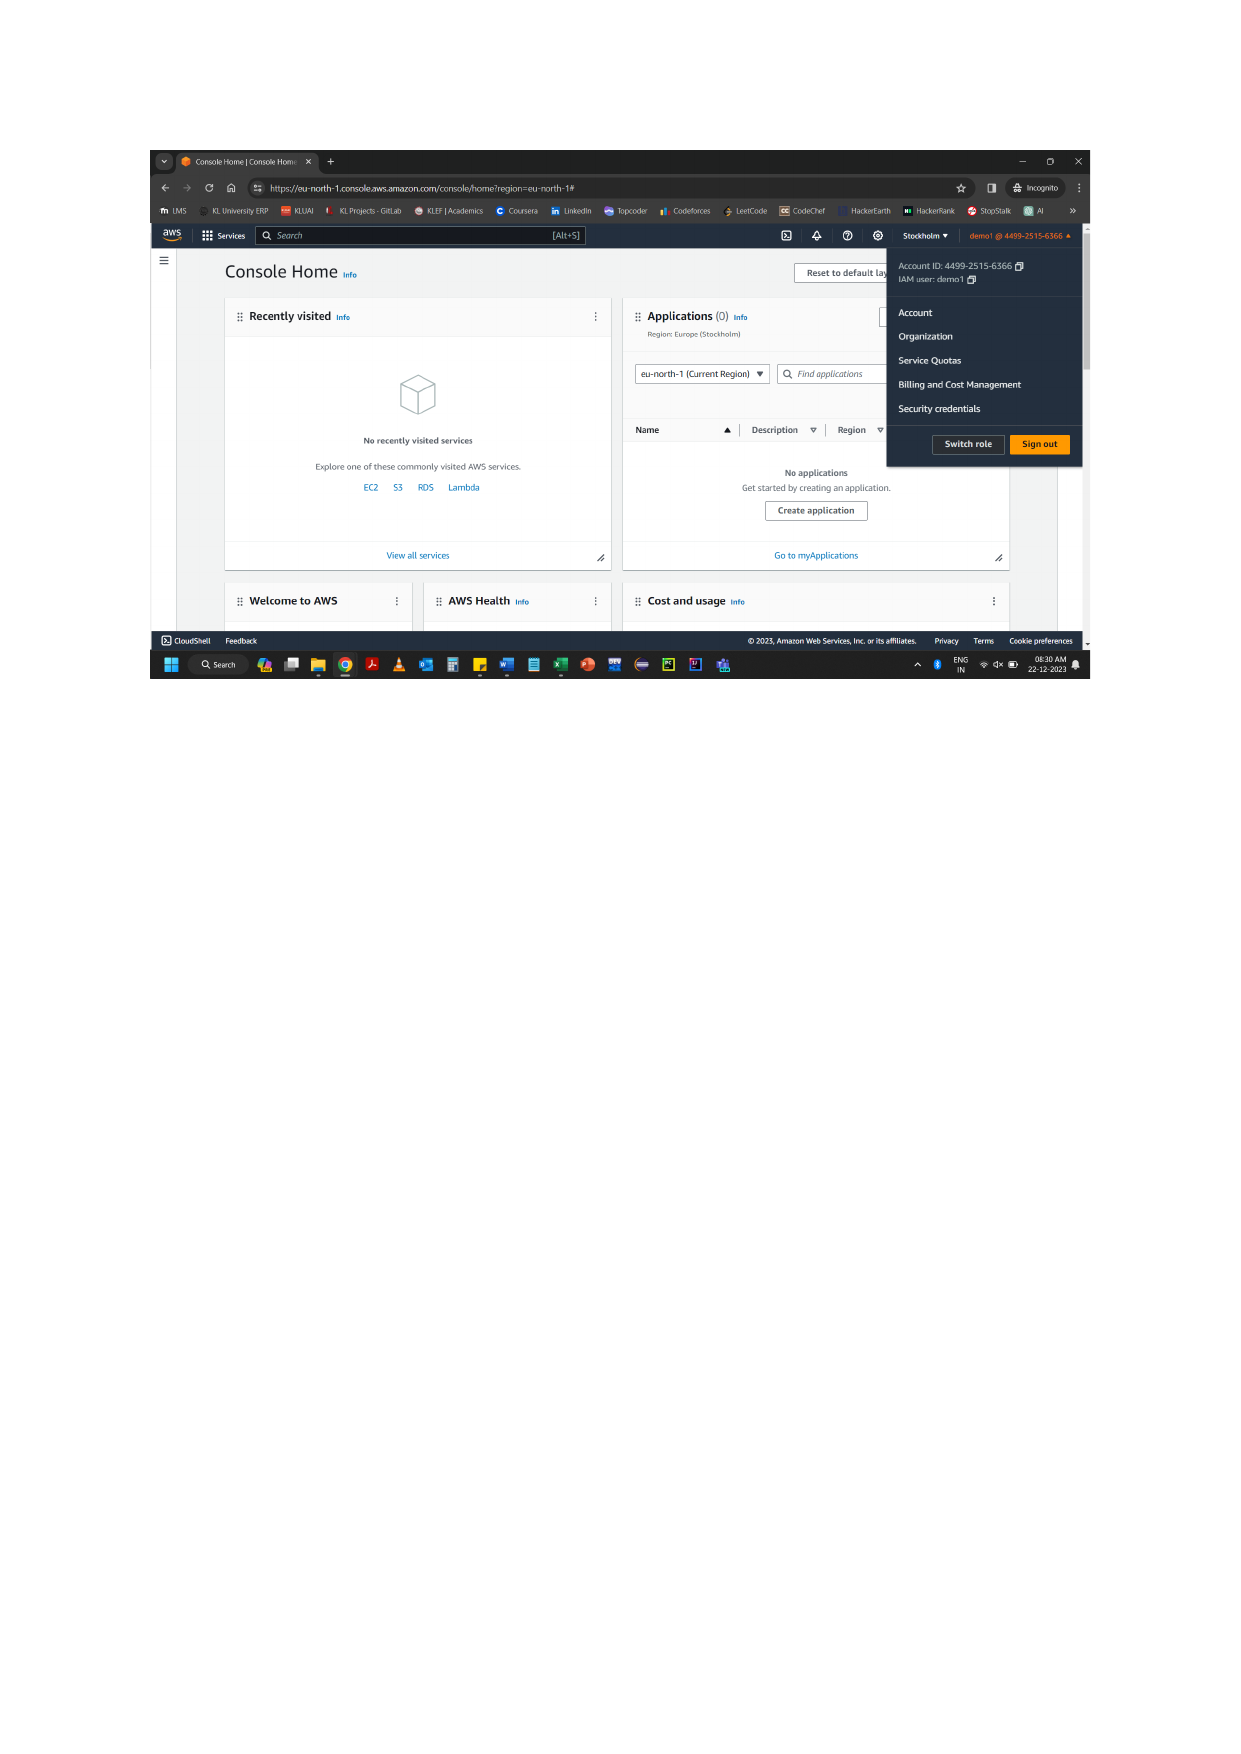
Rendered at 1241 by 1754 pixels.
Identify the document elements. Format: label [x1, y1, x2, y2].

picture [150, 150, 1091, 679]
